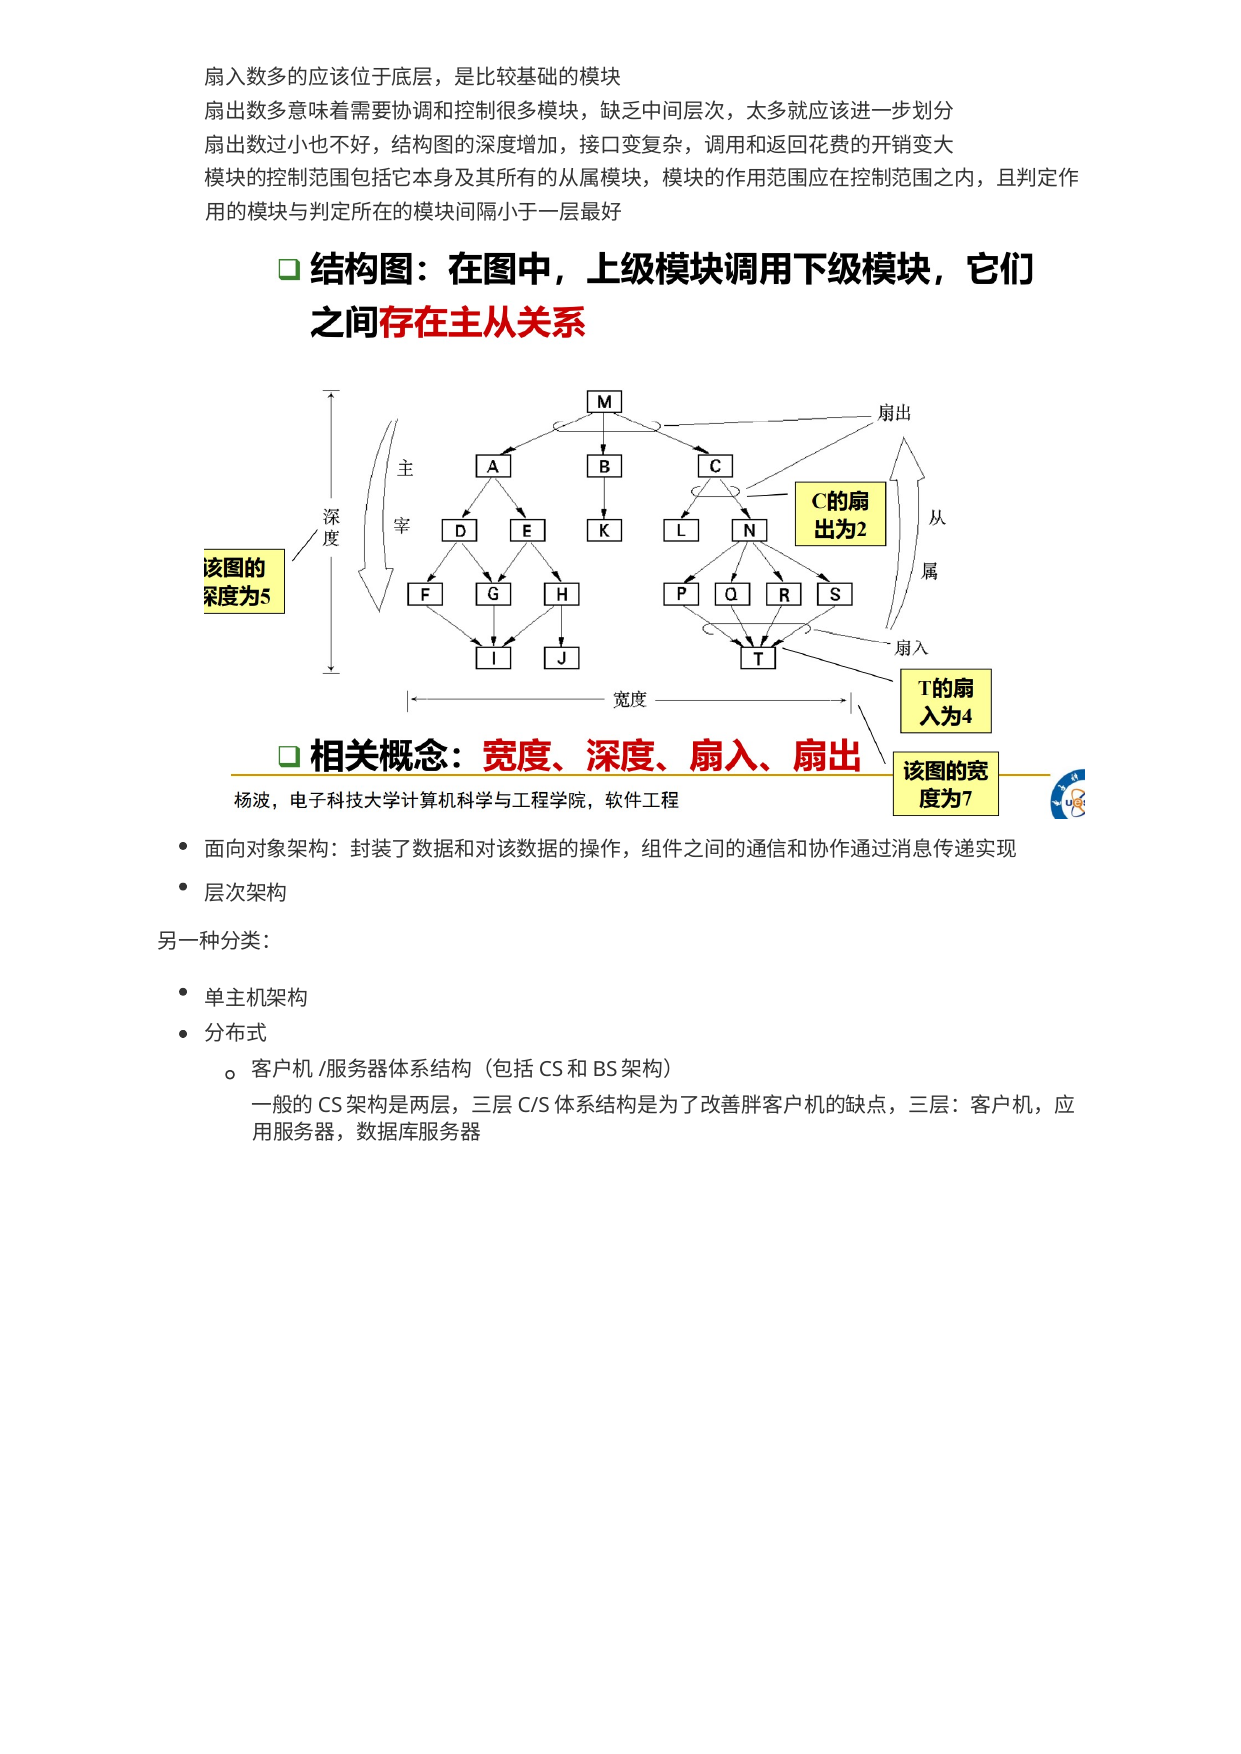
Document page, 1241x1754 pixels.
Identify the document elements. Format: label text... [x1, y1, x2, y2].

picture [204, 229, 1085, 819]
text 客户机 /服务器体系结构（包括CS和BS架构） [251, 1052, 1085, 1082]
text 扇入数多的应该位于底层，是比较基础的模块 [204, 60, 1085, 91]
text 模块的控制范围包括它本身及其所有的从属模块，模块的作用范围应在控制范围之内，且判定作用的模块与判定所在的模块间隔小于一层最好 [204, 162, 1085, 226]
text 扇出数多意味着需要协调和控制很多模块，缺乏中间层次，太多就应该进一步划分 [204, 94, 1085, 124]
text 分布式 [204, 1017, 367, 1047]
text 单主机架构 [204, 981, 367, 1011]
text 扇出数过小也不好，结构图的深度增加，接口变复杂，调用和返回花费的开销变大 [204, 128, 1085, 158]
text 一般的CS架构是两层，三层C/S体系结构是为了改善胖客户机的缺点，三层：客户机，应用服务器，数据库服务器 [251, 1090, 1085, 1145]
